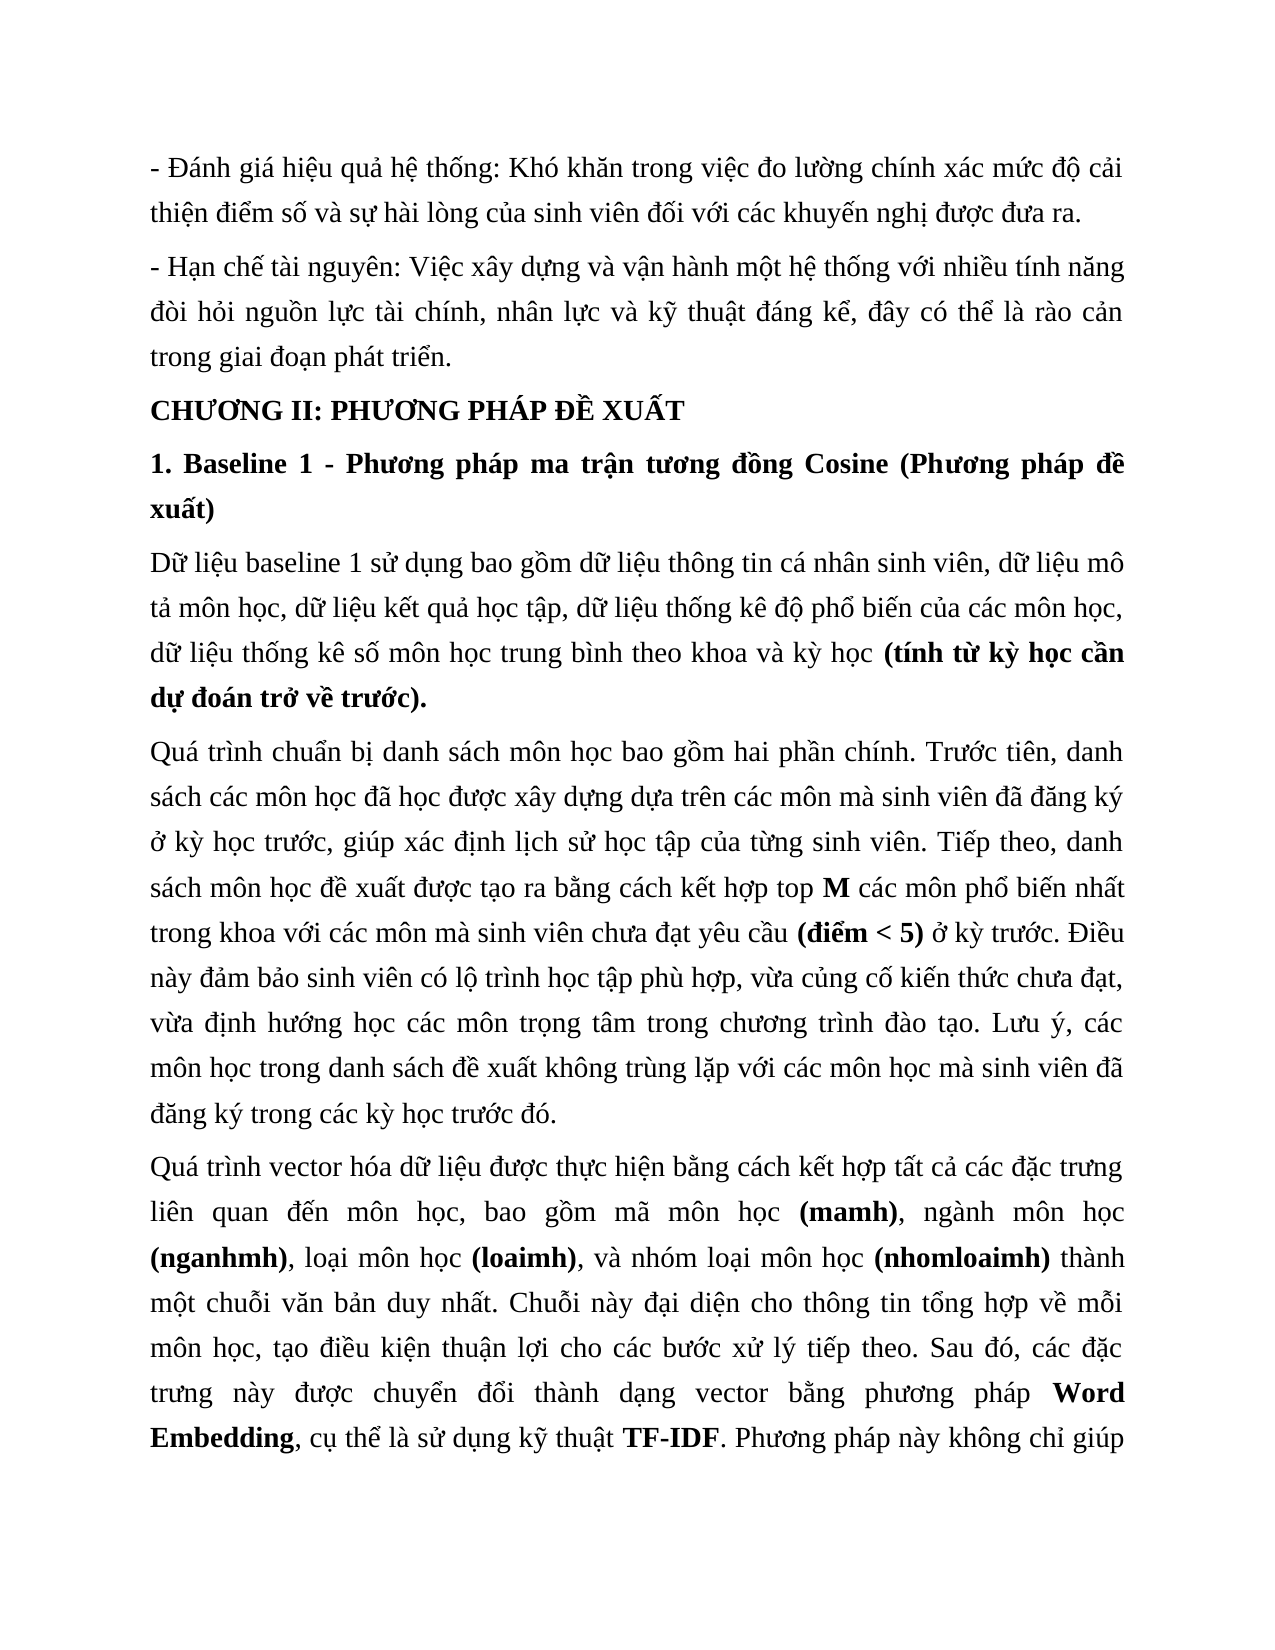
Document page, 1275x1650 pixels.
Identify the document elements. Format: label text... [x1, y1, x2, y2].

text Quá trình chuẩn bị danh sách môn học bao gồm hai phần chính. Trước tiên, danh sách các môn học đã học được xây dựng dựa trên các môn mà sinh viên đã đăng ký ở kỳ học trước, giúp xác định lịch sử học tập của từng sinh viên. Tiếp theo, danh sách môn học đề xuất được tạo ra bằng cách kết hợp top M các môn phổ biến nhất trong khoa với các môn mà sinh viên chưa đạt yêu cầu (điểm < 5) ở kỳ trước. Điều này đảm bảo sinh viên có lộ trình học tập phù hợp, vừa củng cố kiến thức chưa đạt, vừa định hướng học các môn trọng tâm trong chương trình đào tạo. Lưu ý, các môn học trong danh sách đề xuất không trùng lặp với các môn học mà sinh viên đã đăng ký trong các kỳ học trước đó. [150, 734, 1125, 1129]
subtitle CHƯƠNG II: PHƯƠNG PHÁP ĐỀ XUẤT [150, 393, 1125, 426]
subtitle 1. Baseline 1 - Phương pháp ma trận tương đồng Cosine (Phương pháp đề xuất) [150, 446, 1125, 525]
text Dữ liệu baseline 1 sử dụng bao gồm dữ liệu thông tin cá nhân sinh viên, dữ liệu mô tả môn học, dữ liệu kết quả học tập, dữ liệu thống kê độ phổ biến của các môn học, dữ liệu thống kê số môn học trung bình theo khoa và kỳ học (tính từ kỳ học cần dự đoán trở về trước). [150, 545, 1125, 714]
text - Hạn chế tài nguyên: Việc xây dựng và vận hành một hệ thống với nhiều tính năng đòi hỏi nguồn lực tài chính, nhân lực và kỹ thuật đáng kể, đây có thể là rào cản trong giai đoạn phát triển. [150, 249, 1125, 373]
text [150, 1149, 1125, 1454]
text - Đánh giá hiệu quả hệ thống: Khó khăn trong việc đo lường chính xác mức độ cải thiện điểm số và sự hài lòng của sinh viên đối với các khuyến nghị được đưa ra. [150, 150, 1125, 229]
